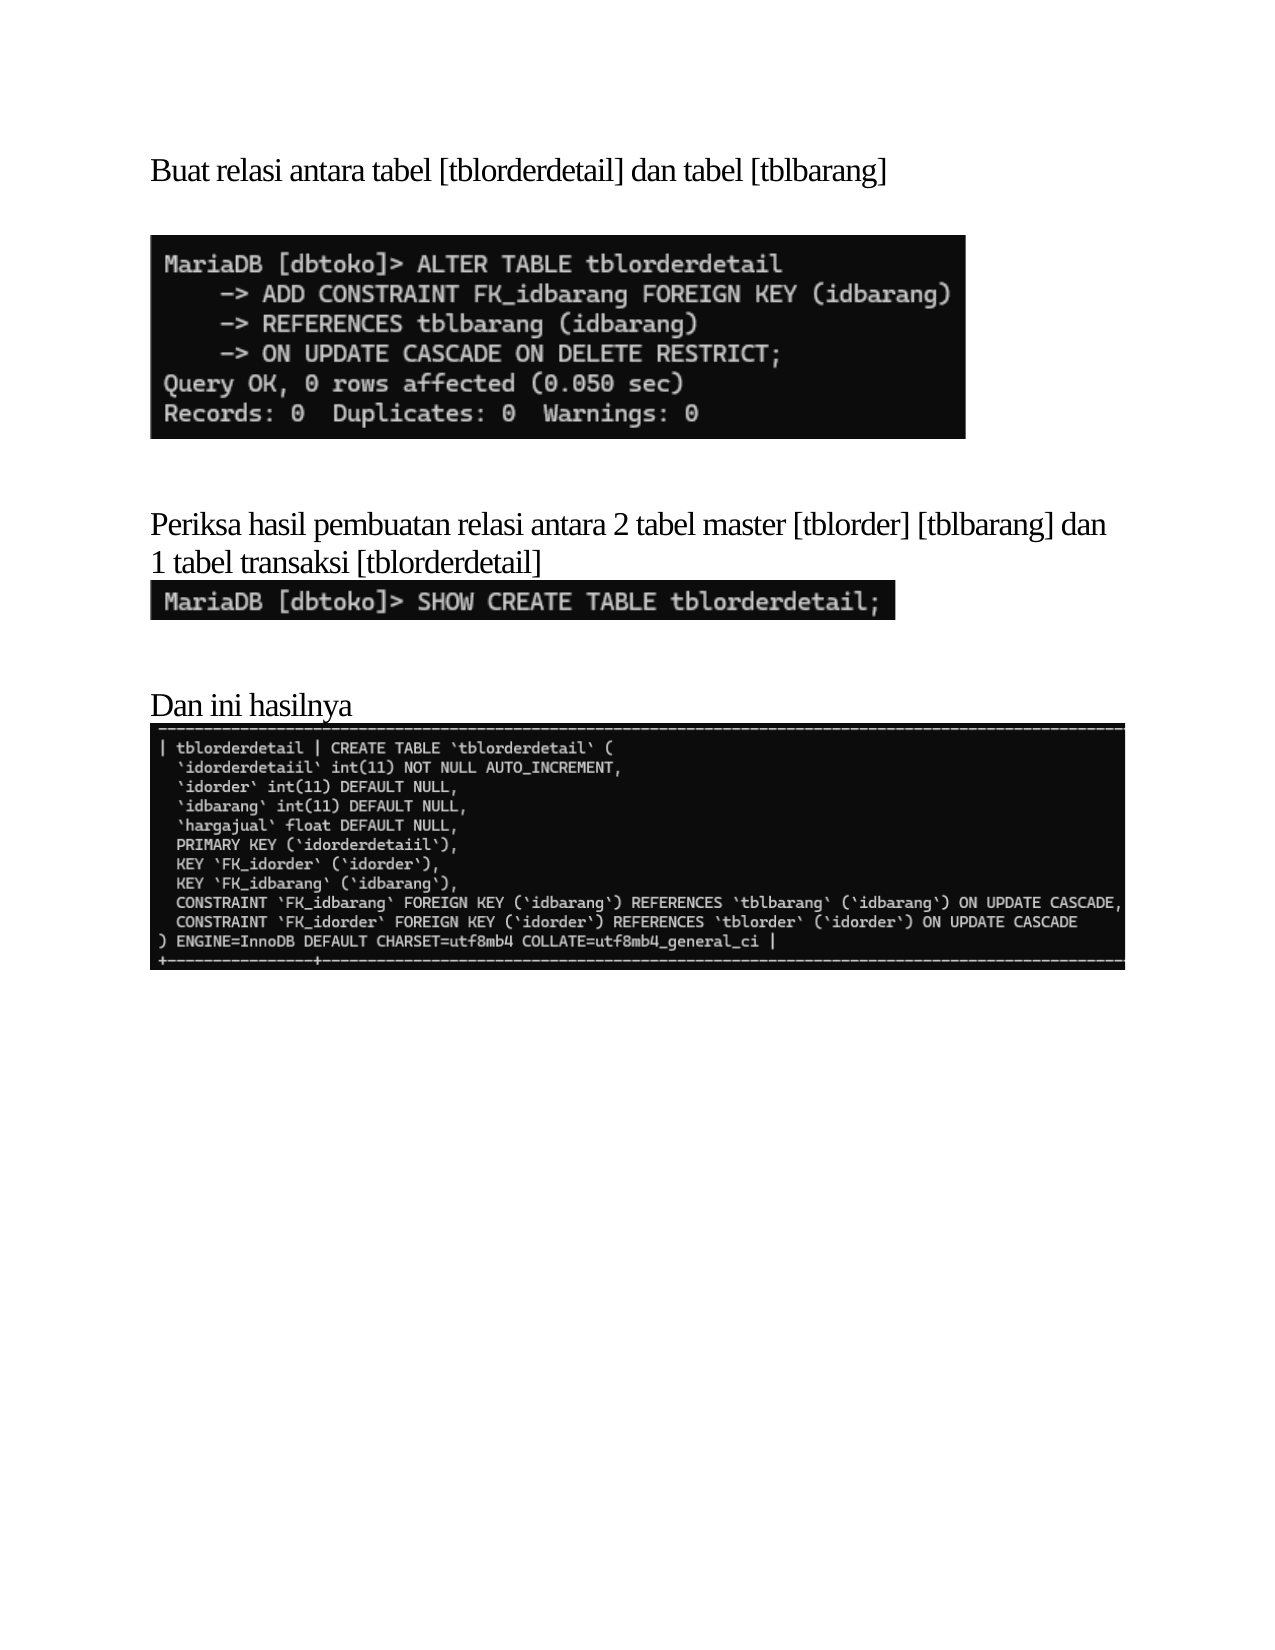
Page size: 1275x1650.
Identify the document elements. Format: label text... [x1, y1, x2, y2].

picture [150, 235, 966, 439]
title Periksa hasil pembuatan relasi antara 2 tabel master [tblorder] [tblbarang] dan 1 tabel transaksi [tblorderdetail] [150, 504, 1125, 581]
picture [150, 723, 1125, 970]
title Buat relasi antara tabel [tblorderdetail] dan tabel [tblbarang] [150, 150, 1125, 188]
picture [150, 580, 896, 620]
title Dan ini hasilnya [150, 686, 1125, 723]
